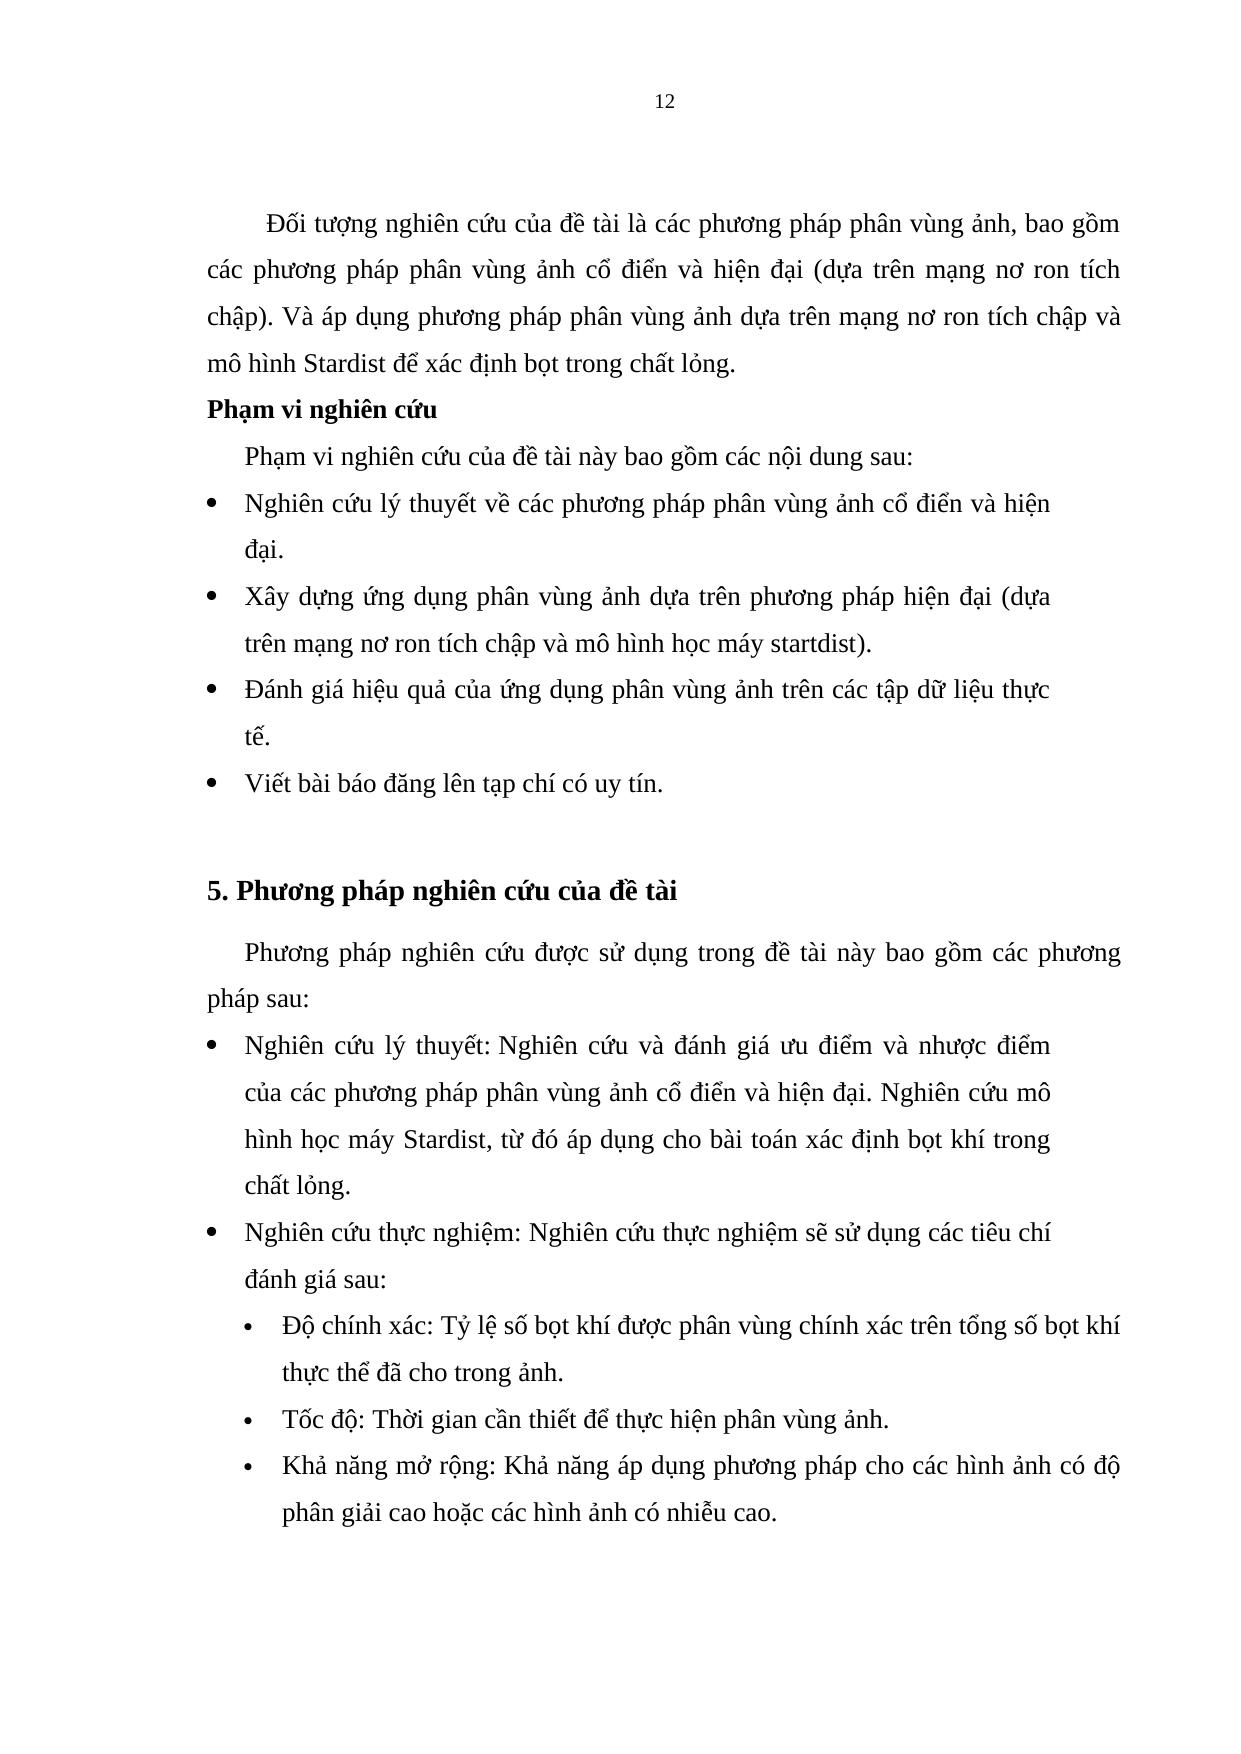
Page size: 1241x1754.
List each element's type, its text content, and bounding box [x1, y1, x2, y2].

list Nghiên cứu lý thuyết về các phương pháp phân vùng ảnh cổ điển và hiện đại. [207, 487, 1052, 565]
list Viết bài báo đăng lên tạp chí có uy tín. [207, 767, 1052, 798]
list Khả năng mở rộng: Khả năng áp dụng phương pháp cho các hình ảnh có độ phân giải cao hoặc các hình ảnh có nhiễu cao. [244, 1449, 1122, 1527]
list Độ chính xác: Tỷ lệ số bọt khí được phân vùng chính xác trên tổng số bọt khí thực thể đã cho trong ảnh. [244, 1309, 1122, 1387]
text Phương pháp nghiên cứu được sử dụng trong đề tài này bao gồm các phương pháp sau: [207, 936, 1122, 1014]
list Xây dựng ứng dụng phân vùng ảnh dựa trên phương pháp hiện đại (dựa trên mạng nơ ron tích chập và mô hình học máy startdist). [207, 580, 1052, 658]
text Phạm vi nghiên cứu [207, 393, 1122, 424]
list Nghiên cứu thực nghiệm: Nghiên cứu thực nghiệm sẽ sử dụng các tiêu chí đánh giá sau: [207, 1216, 1052, 1294]
list Tốc độ: Thời gian cần thiết để thực hiện phân vùng ảnh. [244, 1403, 1122, 1434]
list Đánh giá hiệu quả của ứng dụng phân vùng ảnh trên các tập dữ liệu thực tế. [207, 674, 1052, 752]
list Nghiên cứu lý thuyết: Nghiên cứu và đánh giá ưu điểm và nhược điểm của các phương pháp phân vùng ảnh cổ điển và hiện đại. Nghiên cứu mô hình học máy Stardist, từ đó áp dụng cho bài toán xác định bọt khí trong chất lỏng. [207, 1029, 1052, 1201]
text Phạm vi nghiên cứu của đề tài này bao gồm các nội dung sau: [207, 440, 1052, 471]
text Đối tượng nghiên cứu của đề tài là các phương pháp phân vùng ảnh, bao gồm các phương pháp phân vùng ảnh cổ điển và hiện đại (dựa trên mạng nơ ron tích chập). Và áp dụng phương pháp phân vùng ảnh dựa trên mạng nơ ron tích chập và mô hình Stardist để xác định bọt trong chất lỏng. [207, 207, 1122, 378]
subtitle 5. Phương pháp nghiên cứu của đề tài [207, 873, 1122, 907]
